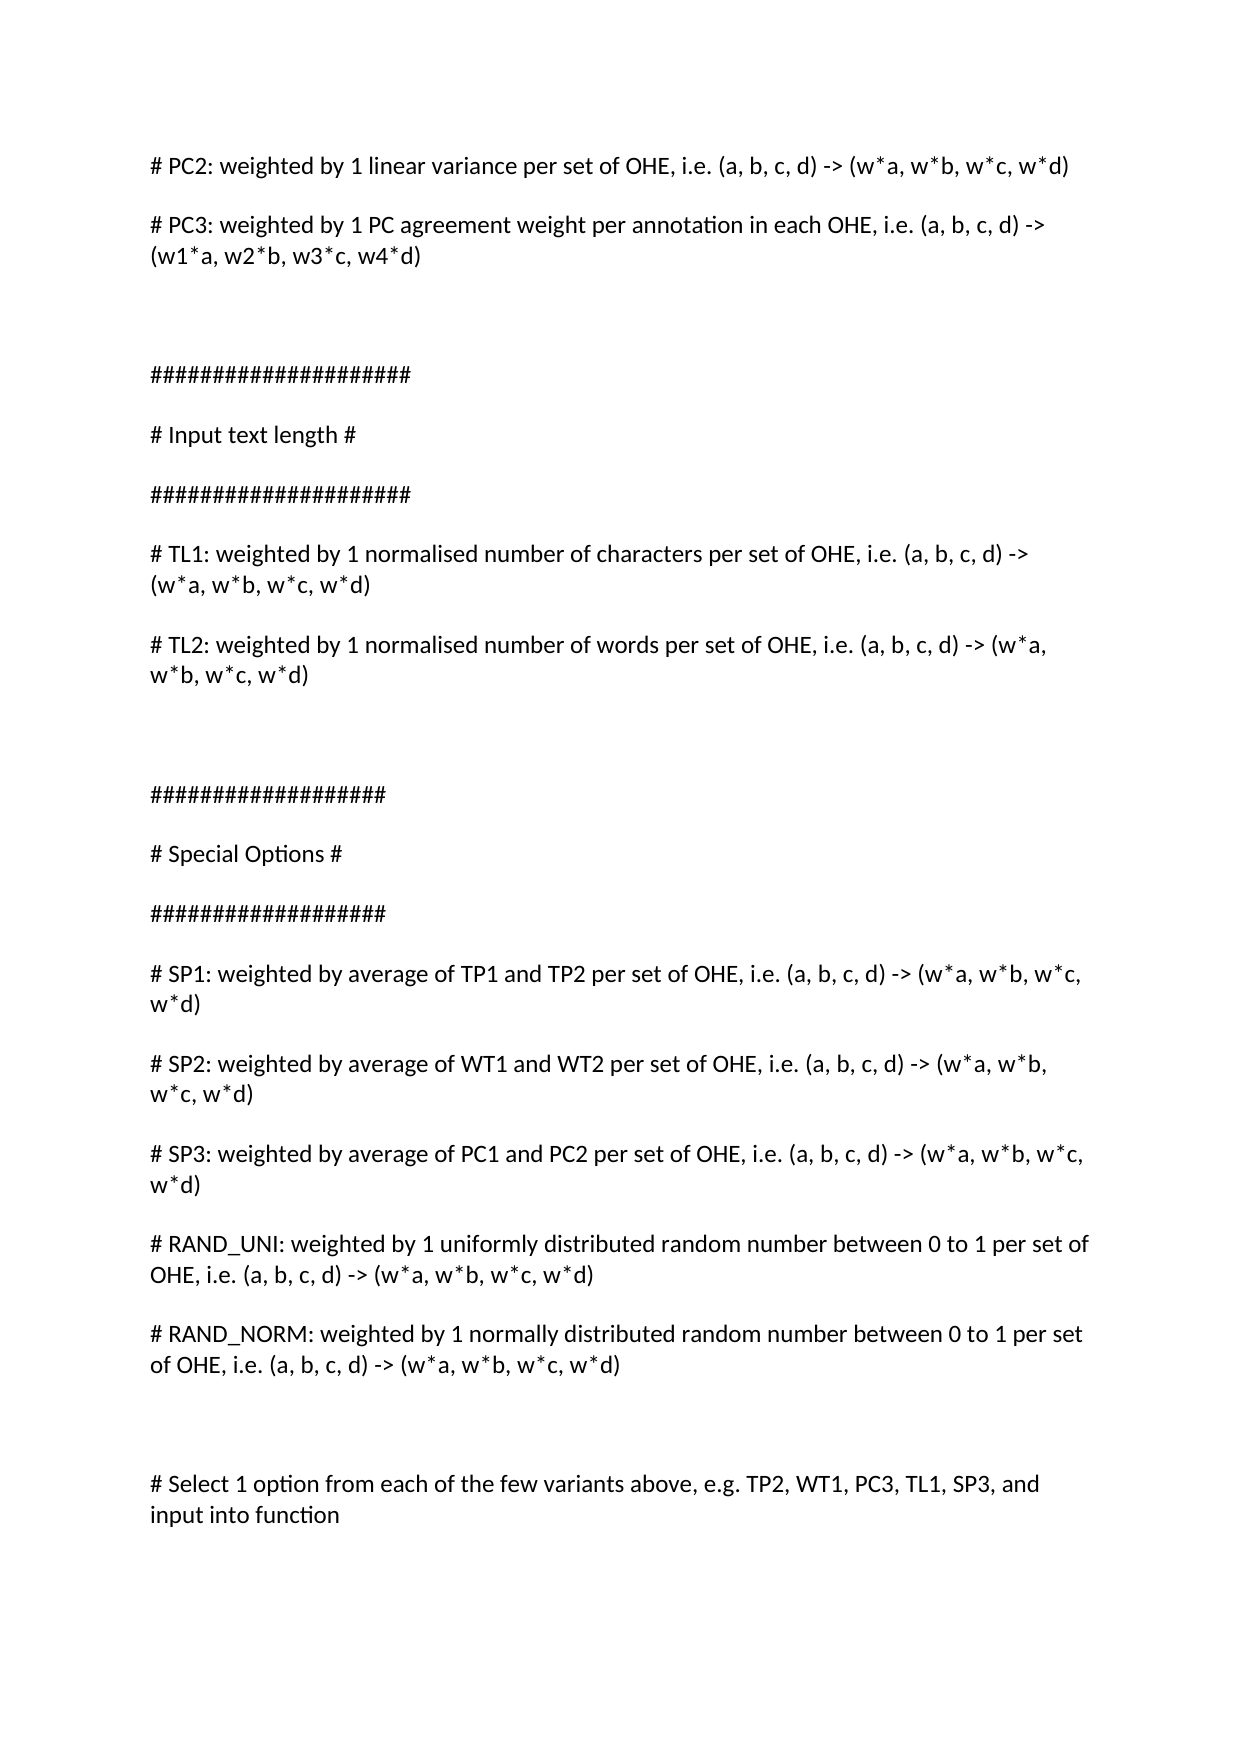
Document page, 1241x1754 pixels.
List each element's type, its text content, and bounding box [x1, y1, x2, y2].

subtitle # Select 1 option from each of the few variants above, e.g. TP2, WT1, PC3, TL1, SP3, and input into function [150, 1468, 1090, 1529]
subtitle # Special Options # [150, 838, 1090, 869]
subtitle # Input text length # [150, 419, 1090, 450]
subtitle ################### [150, 898, 1090, 929]
subtitle # PC2: weighted by 1 linear variance per set of OHE, i.e. (a, b, c, d) -> (w*a, w*b, w*c, w*d) [150, 150, 1090, 181]
subtitle # RAND_NORM: weighted by 1 normally distributed random number between 0 to 1 per set of OHE, i.e. (a, b, c, d) -> (w*a, w*b, w*c, w*d) [150, 1319, 1090, 1380]
subtitle ##################### [150, 359, 1090, 390]
subtitle ################### [150, 779, 1090, 809]
subtitle # SP3: weighted by average of PC1 and PC2 per set of OHE, i.e. (a, b, c, d) -> (w*a, w*b, w*c, w*d) [150, 1138, 1090, 1199]
subtitle # SP2: weighted by average of WT1 and WT2 per set of OHE, i.e. (a, b, c, d) -> (w*a, w*b, w*c, w*d) [150, 1048, 1090, 1109]
subtitle # TL1: weighted by 1 normalised number of characters per set of OHE, i.e. (a, b, c, d) -> (w*a, w*b, w*c, w*d) [150, 539, 1090, 600]
subtitle # RAND_UNI: weighted by 1 uniformly distributed random number between 0 to 1 per set of OHE, i.e. (a, b, c, d) -> (w*a, w*b, w*c, w*d) [150, 1228, 1090, 1289]
subtitle # PC3: weighted by 1 PC agreement weight per annotation in each OHE, i.e. (a, b, c, d) -> (w1*a, w2*b, w3*c, w4*d) [150, 210, 1090, 271]
subtitle ##################### [150, 479, 1090, 509]
subtitle # SP1: weighted by average of TP1 and TP2 per set of OHE, i.e. (a, b, c, d) -> (w*a, w*b, w*c, w*d) [150, 958, 1090, 1019]
subtitle # TL2: weighted by 1 normalised number of words per set of OHE, i.e. (a, b, c, d) -> (w*a, w*b, w*c, w*d) [150, 629, 1090, 690]
